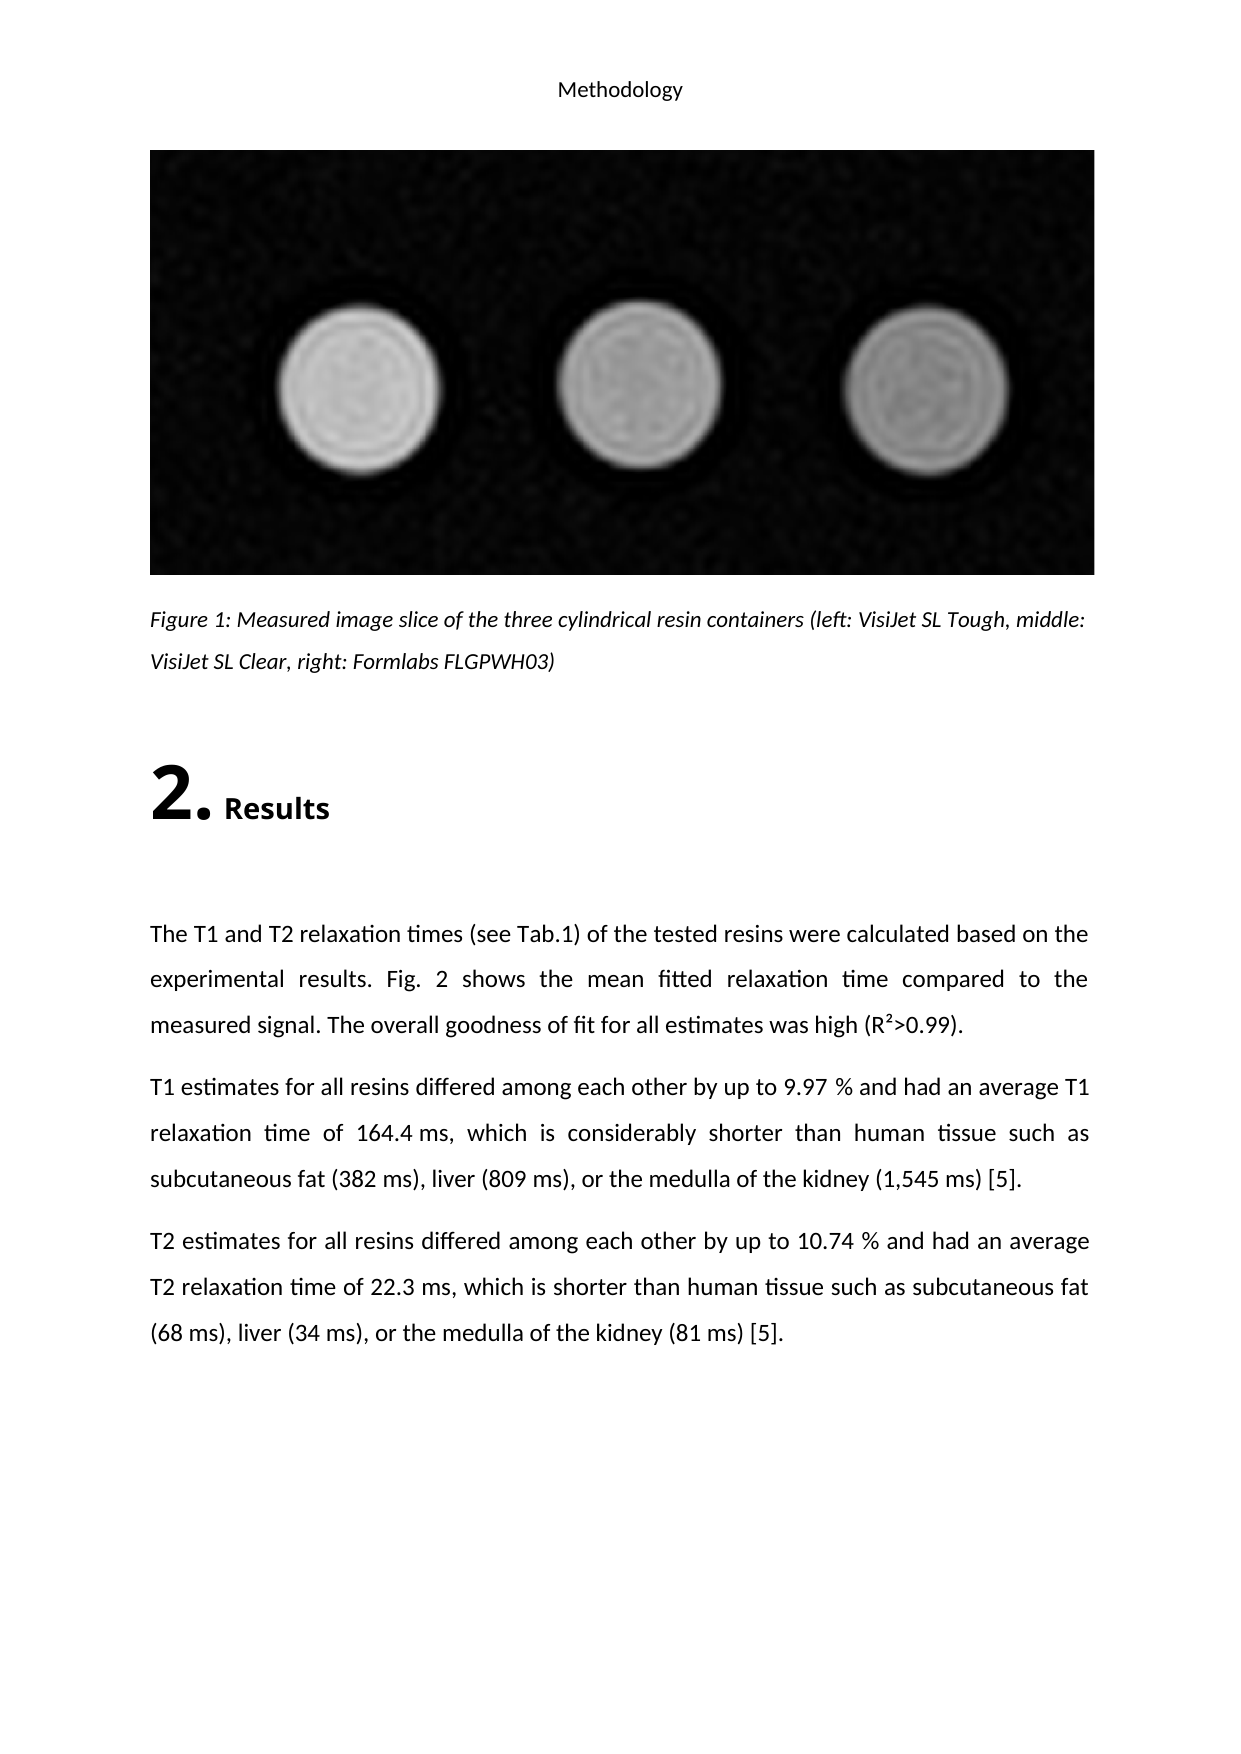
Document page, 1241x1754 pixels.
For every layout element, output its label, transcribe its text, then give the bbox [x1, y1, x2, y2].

text Figure 1: Measured image slice of the three cylindrical resin containers (left: VisiJet SL Tough, middle: VisiJet SL Clear, right: Formlabs FLGPWH03) [150, 606, 1090, 676]
subtitle Results [150, 739, 1090, 842]
text T1 estimates for all resins differed among each other by up to 9.97 % and had an average T1 relaxation time of 164.4 ms, which is considerably shorter than human tissue such as subcutaneous fat (382 ms), liver (809 ms), or the medulla of the kidney (1,545 ms) [5]. [150, 1072, 1090, 1193]
text T2 estimates for all resins differed among each other by up to 10.74 % and had an average T2 relaxation time of 22.3 ms, which is shorter than human tissue such as subcutaneous fat (68 ms), liver (34 ms), or the medulla of the kidney (81 ms) [5]. [150, 1225, 1090, 1347]
text The T1 and T2 relaxation times (see Tab.1) of the tested resins were calculated based on the experimental results. Fig. 2 shows the mean fitted relaxation time compared to the measured signal. The overall goodness of fit for all estimates was high (R²>0.99). [150, 918, 1090, 1040]
picture [150, 150, 1095, 575]
